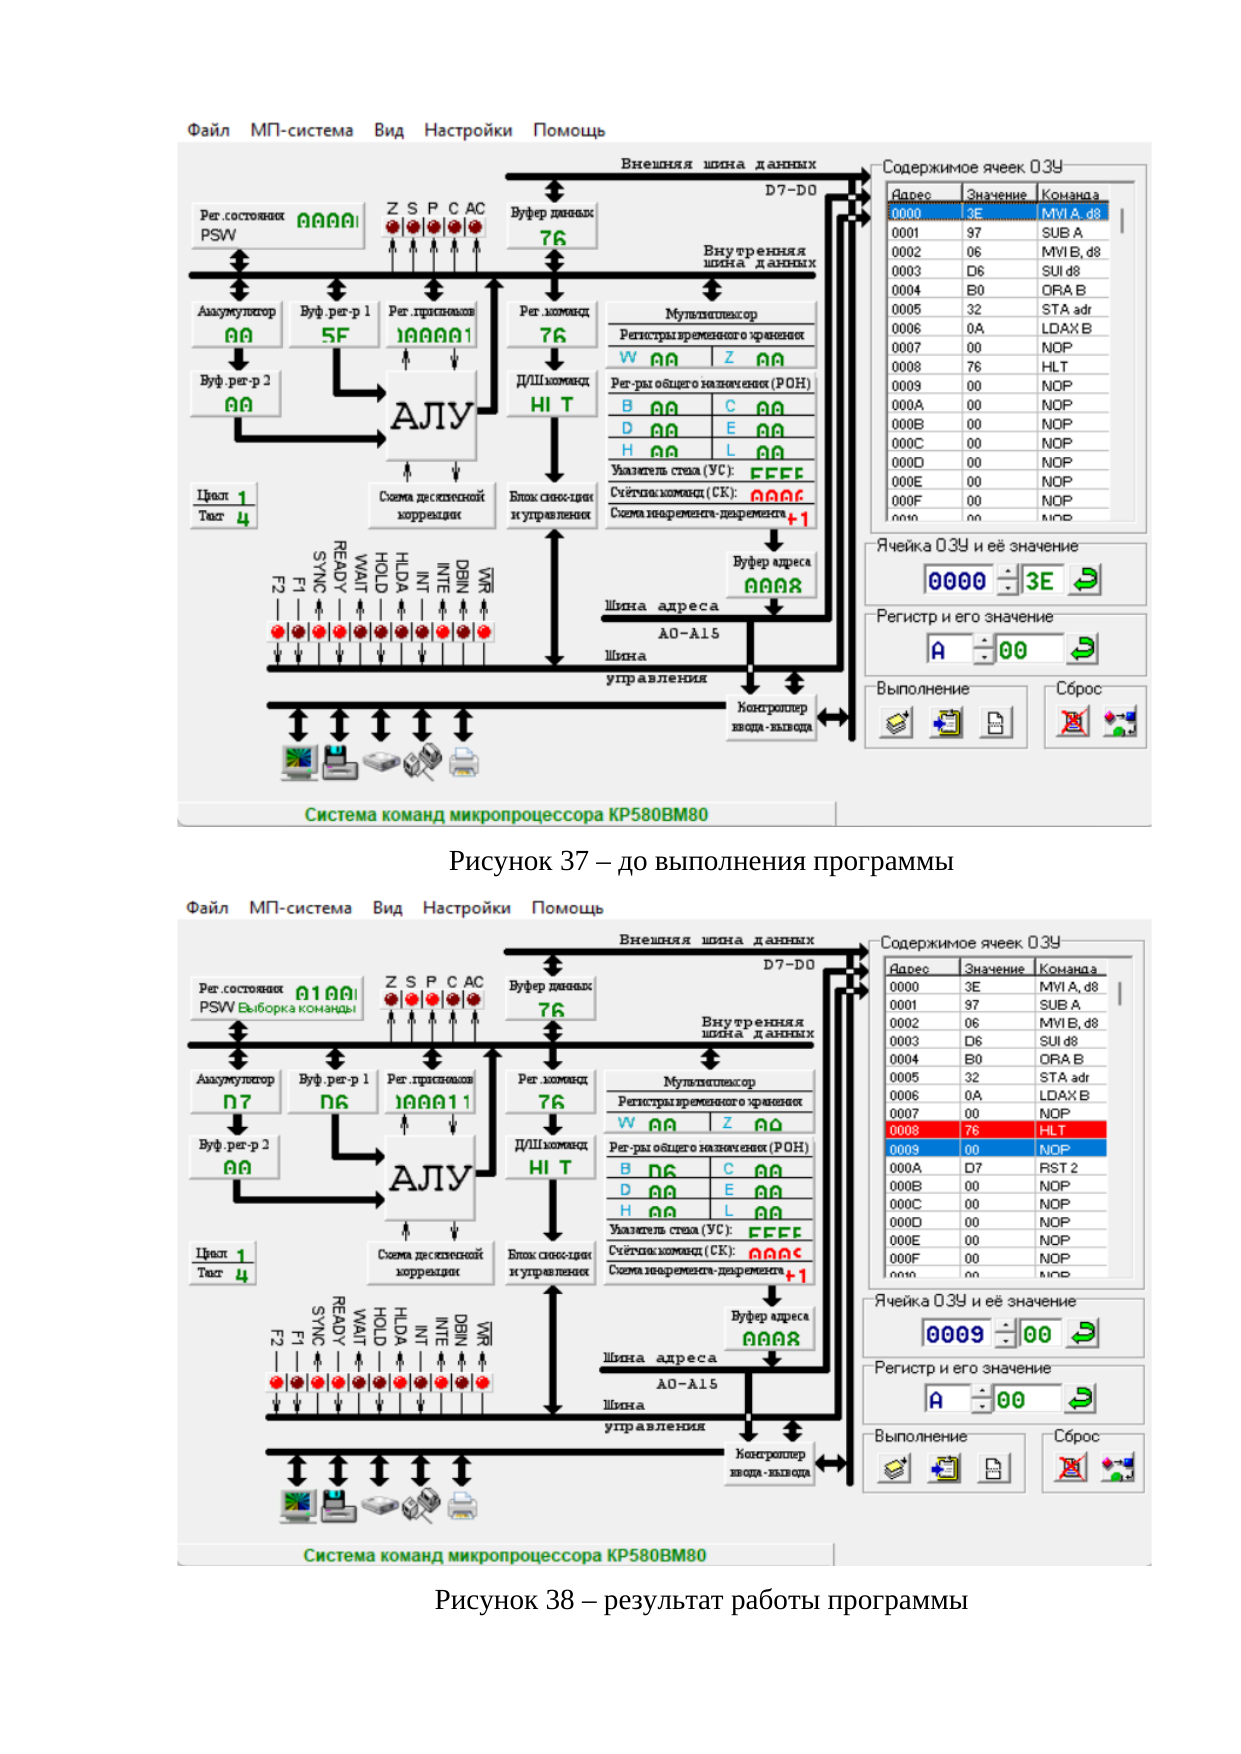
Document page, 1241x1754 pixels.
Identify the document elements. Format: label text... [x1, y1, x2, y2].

text Рисунок 38 – результат работы программы [177, 1582, 1152, 1616]
text Рисунок 37 – до выполнения программы [177, 843, 1152, 877]
picture [177, 893, 1152, 1566]
picture [177, 118, 1152, 827]
